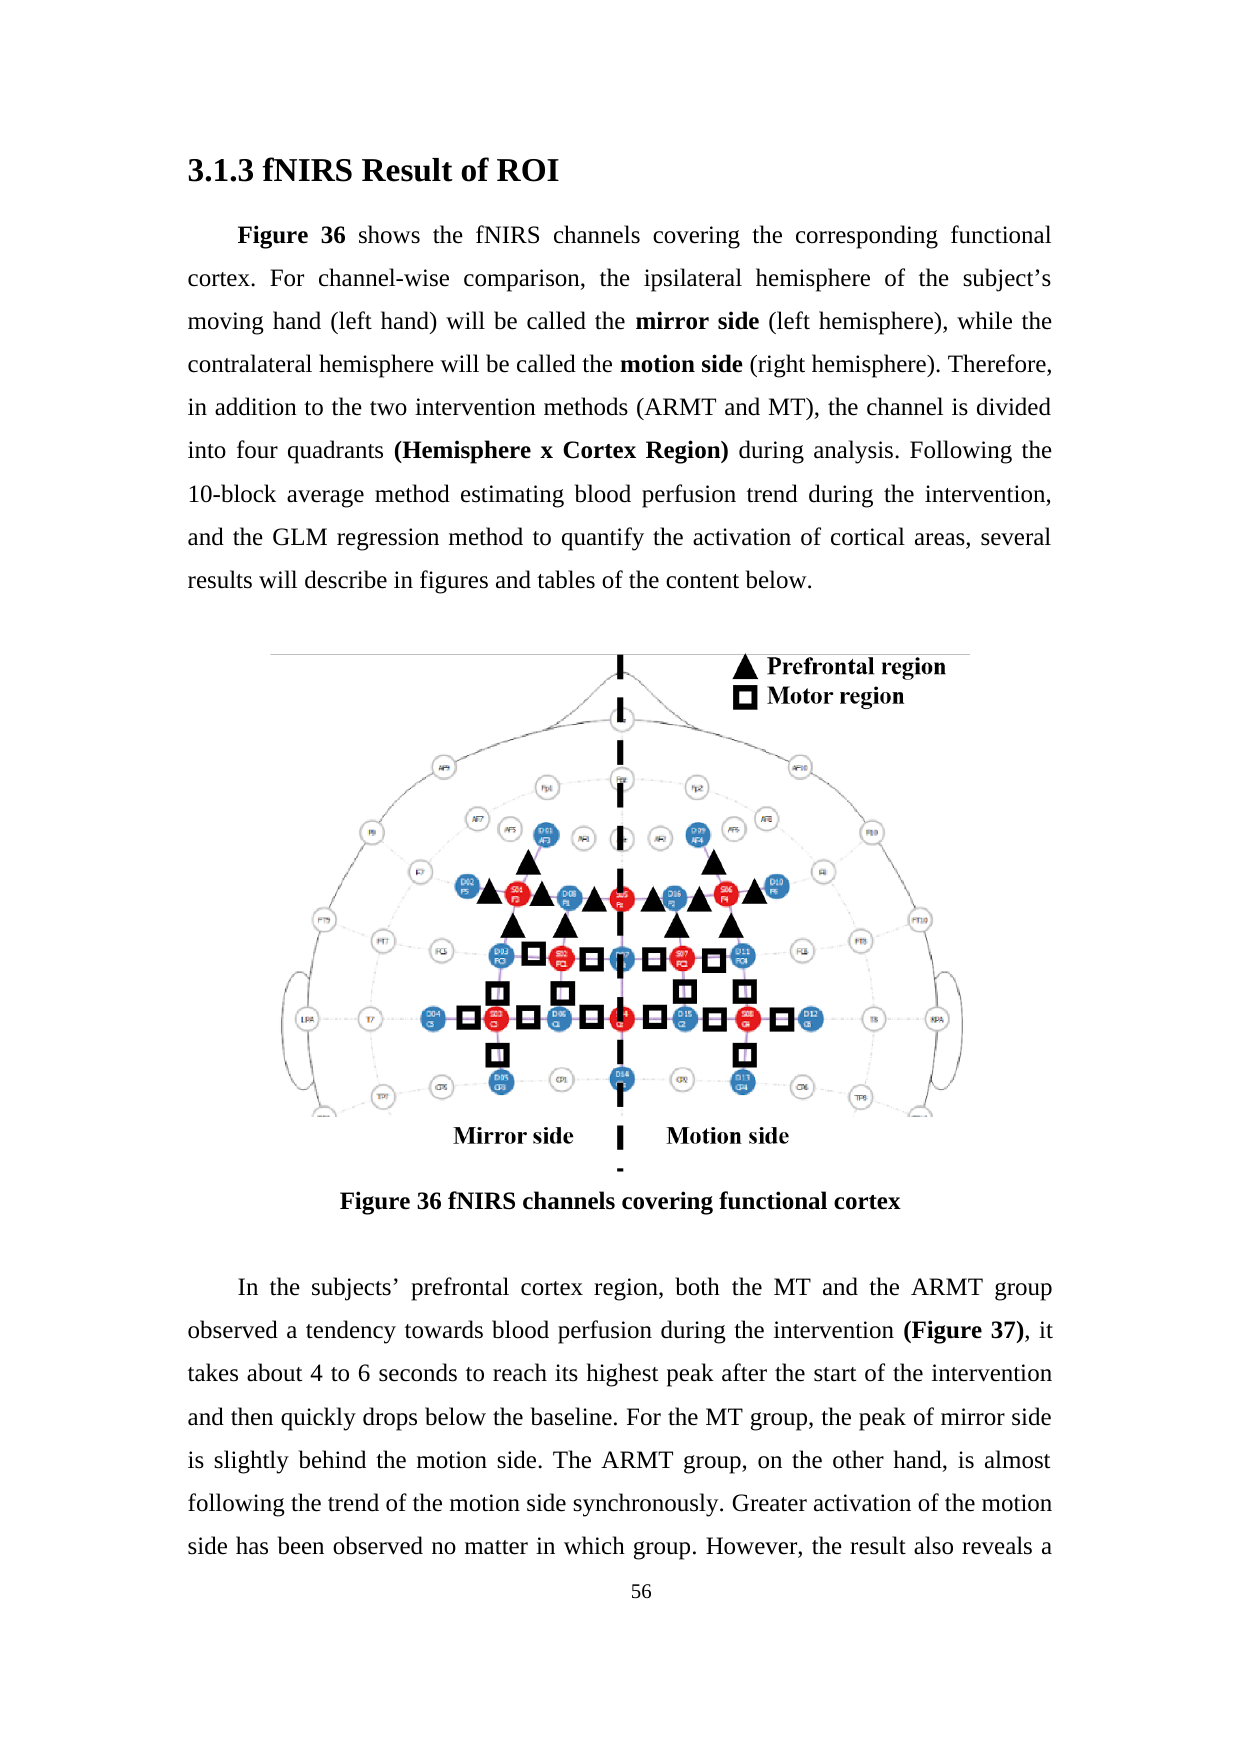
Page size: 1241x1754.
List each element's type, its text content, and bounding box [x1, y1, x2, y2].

picture [270, 651, 970, 1172]
subtitle 3.1.3 fNIRS Result of ROI [187, 150, 1053, 188]
text Figure 36 shows the fNIRS channels covering the corresponding functional cortex. For channel-wise comparison, the ipsilateral hemisphere of the subject’s moving hand (left hand) will be called the mirror side (left hemisphere), while the contralateral hemisphere will be called the motion side (right hemisphere). Therefore, in addition to the two intervention methods (ARMT and MT), the channel is divided into four quadrants (Hemisphere x Cortex Region) during analysis. Following the 10-block average method estimating blood perfusion trend during the intervention, and the GLM regression method to quantify the activation of cortical areas, several results will describe in figures and tables of the content below. [187, 220, 1053, 594]
text Figure 36 fNIRS channels covering functional cortex [187, 1186, 1053, 1215]
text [187, 1272, 1053, 1560]
